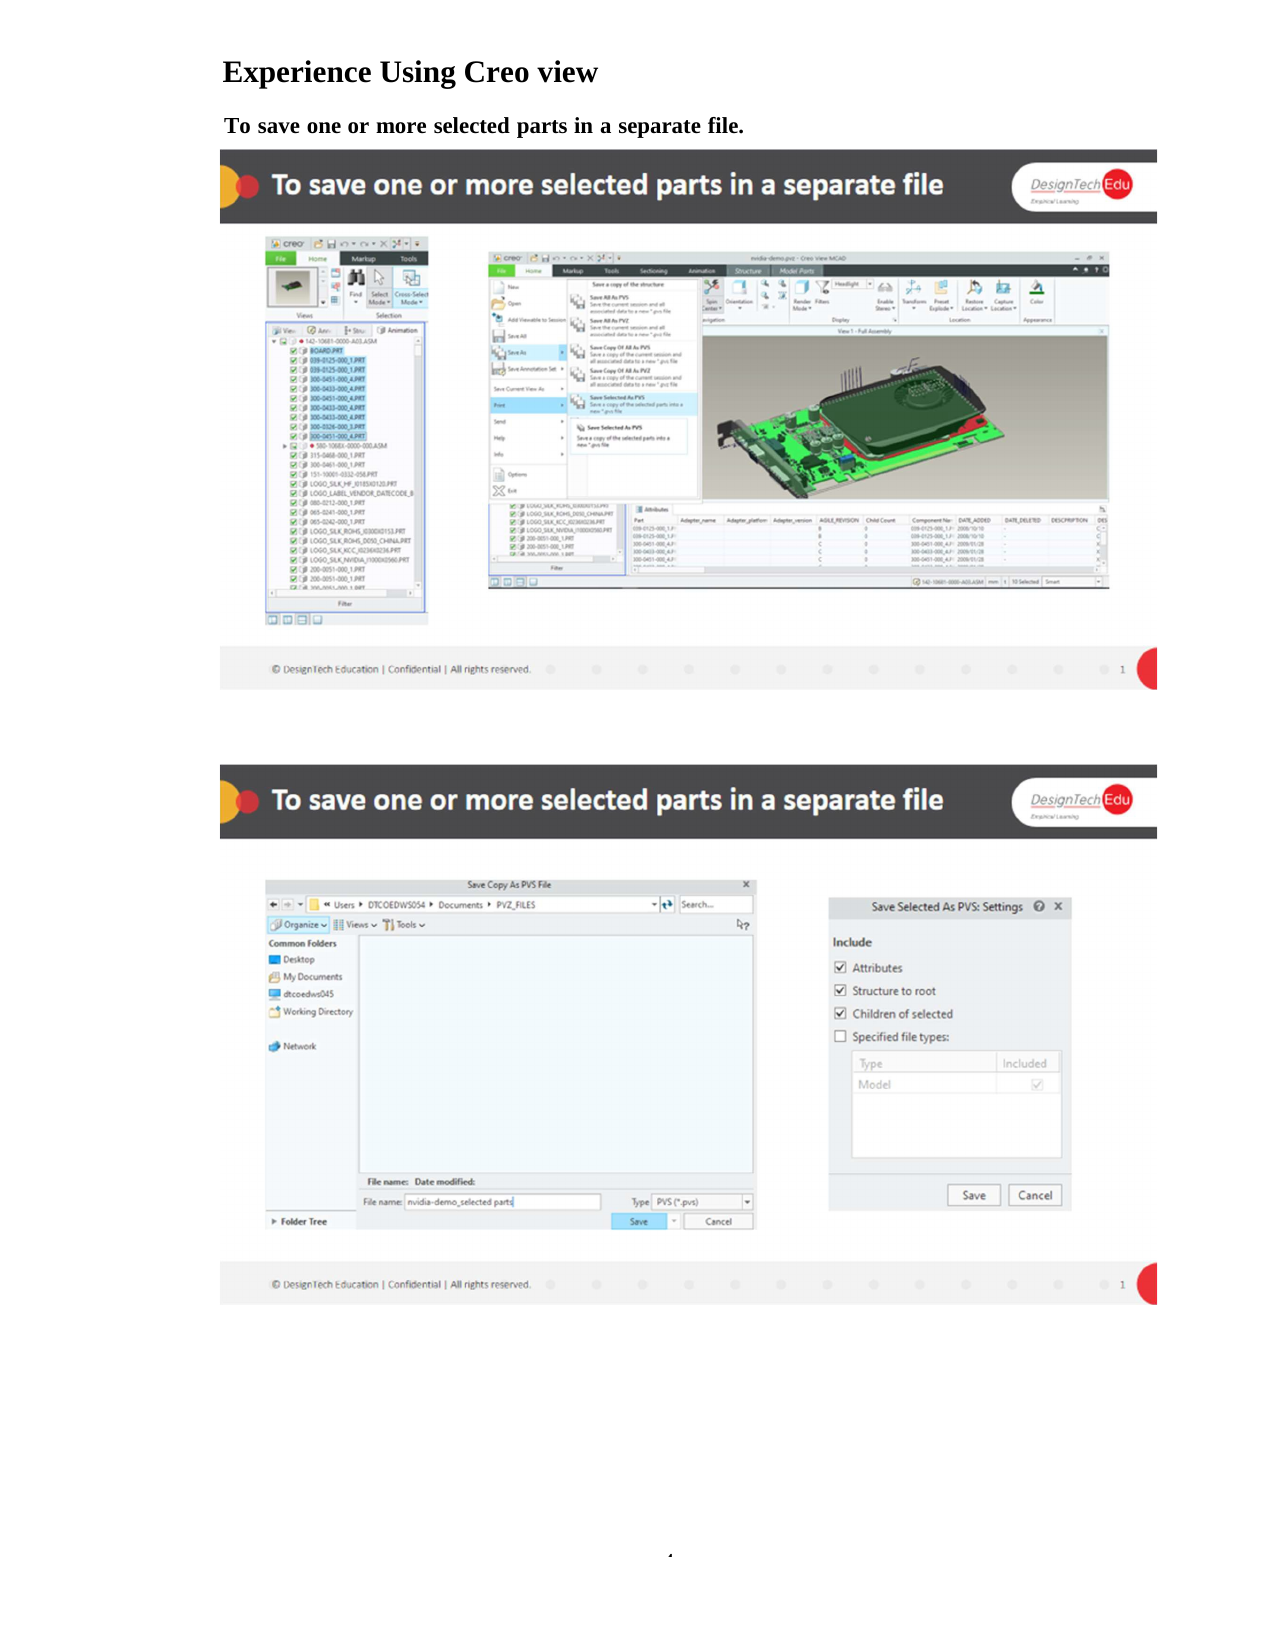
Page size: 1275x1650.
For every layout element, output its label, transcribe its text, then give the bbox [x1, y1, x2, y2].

text To save one or more selected parts in a separate file. [224, 112, 1187, 138]
picture [219, 149, 1158, 690]
picture [219, 764, 1158, 1305]
